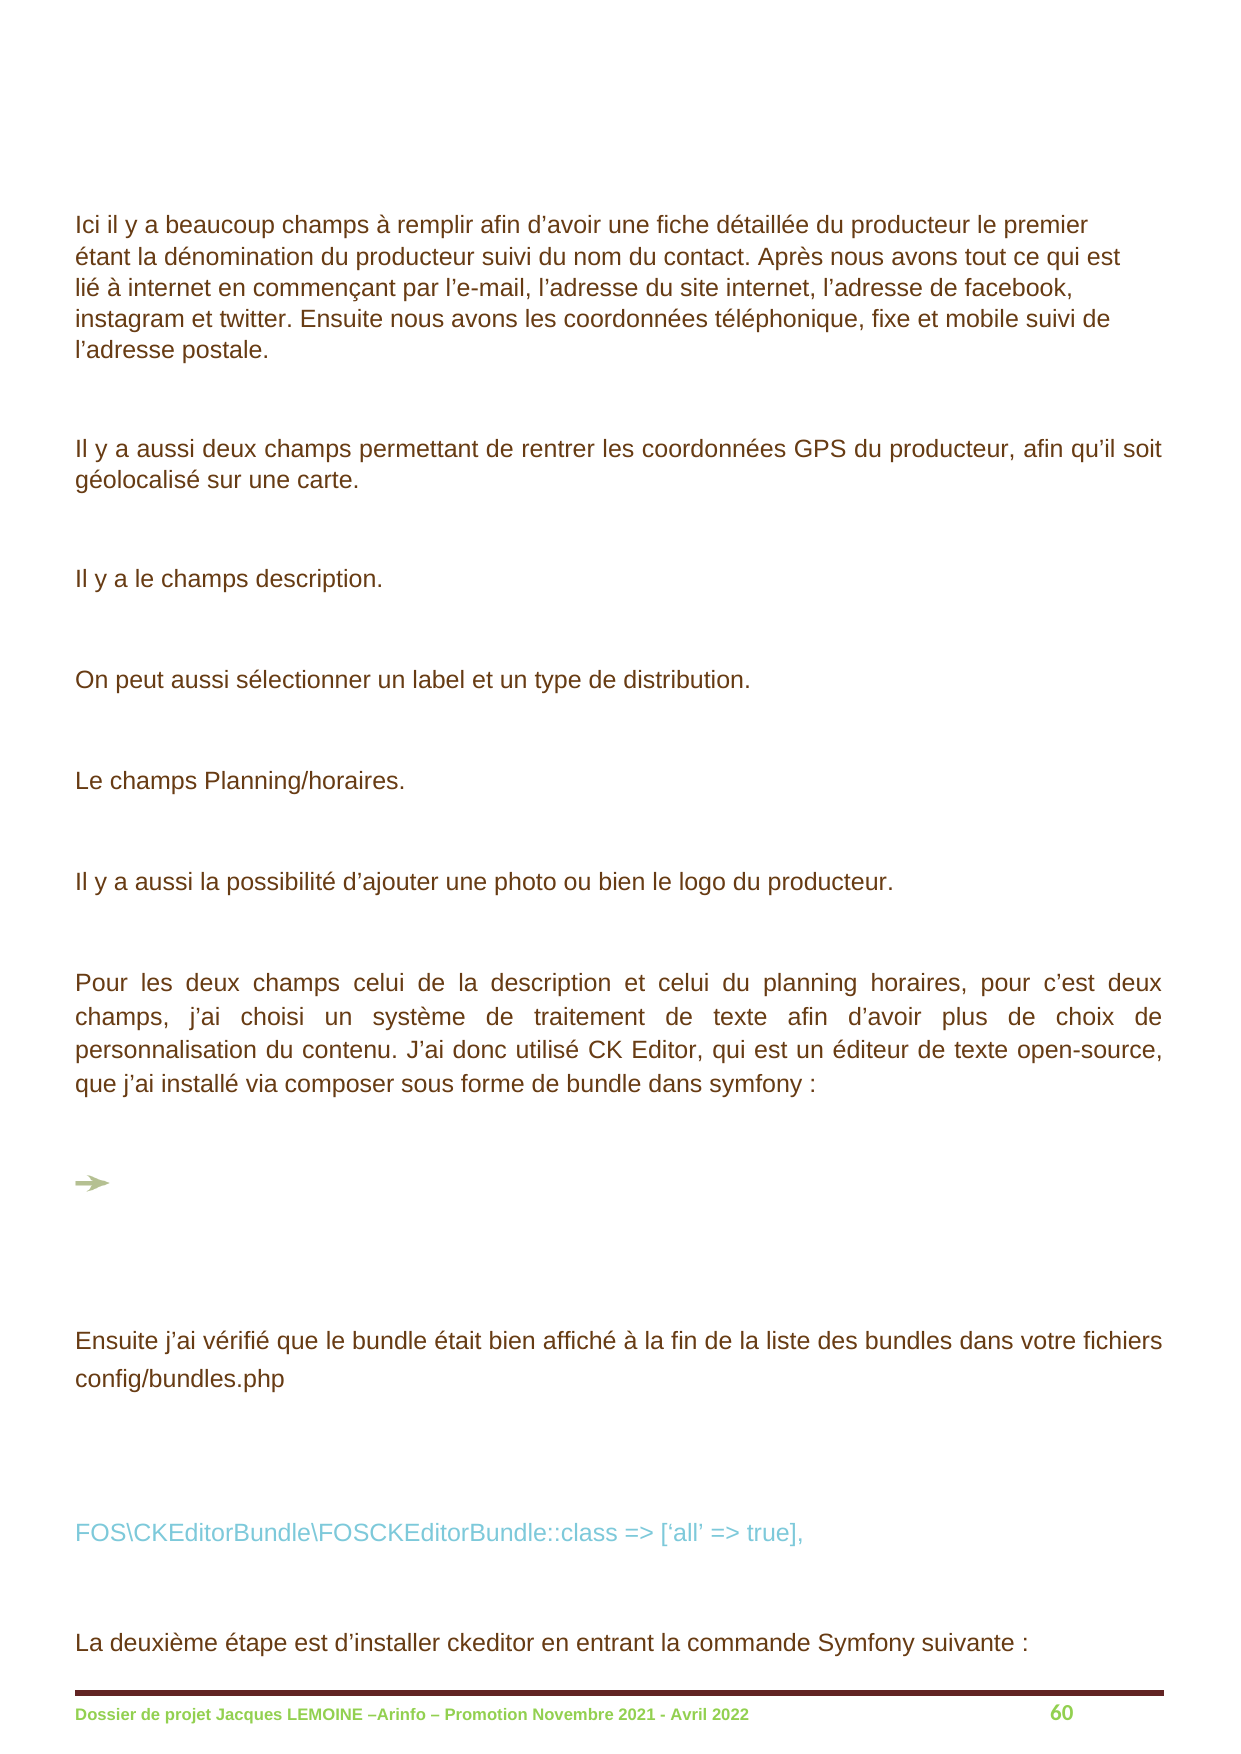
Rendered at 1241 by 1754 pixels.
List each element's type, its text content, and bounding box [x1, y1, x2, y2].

text Il y a le champs description. [75, 564, 1164, 592]
text Il y a aussi la possibilité d’ajouter une photo ou bien le logo du producteur. [75, 867, 1164, 896]
text La deuxième étape est d’installer ckeditor en entrant la commande Symfony suivante : [75, 1628, 1077, 1657]
text On peut aussi sélectionner un label et un type de distribution. [75, 665, 1164, 693]
picture [75, 1170, 113, 1196]
text Ensuite j’ai vérifié que le bundle était bien affiché à la fin de la liste des bundles dans votre fichiers config/bundles.php [75, 1326, 1164, 1393]
text Le champs Planning/horaires. [75, 766, 1164, 794]
text composer require friendsofsymfony/ckeditor-bundle [75, 1170, 1164, 1200]
text Il y a aussi deux champs permettant de rentrer les coordonnées GPS du producteur, afin qu’il soit géolocalisé sur une carte. [75, 434, 1164, 493]
text FOS\CKEditorBundle\FOSCKEditorBundle::class => [‘all’ => true], [75, 1518, 1164, 1546]
text Pour les deux champs celui de la description et celui du planning horaires, pour c’est deux champs, j’ai choisi un système de traitement de texte afin d’avoir plus de choix de personnalisation du contenu. J’ai donc utilisé CK Editor, qui est un éditeur de texte open-source, que j’ai installé via composer sous forme de bundle dans symfony : [75, 968, 1164, 1097]
text Ici il y a beaucoup champs à remplir afin d’avoir une fiche détaillée du producteur le premier étant la dénomination du producteur suivi du nom du contact. Après nous avons tout ce qui est lié à internet en commençant par l’e-mail, l’adresse du site internet, l’adresse de facebook, instagram et twitter. Ensuite nous avons les coordonnées téléphonique, fixe et mobile suivi de l’adresse postale. [75, 210, 1139, 363]
